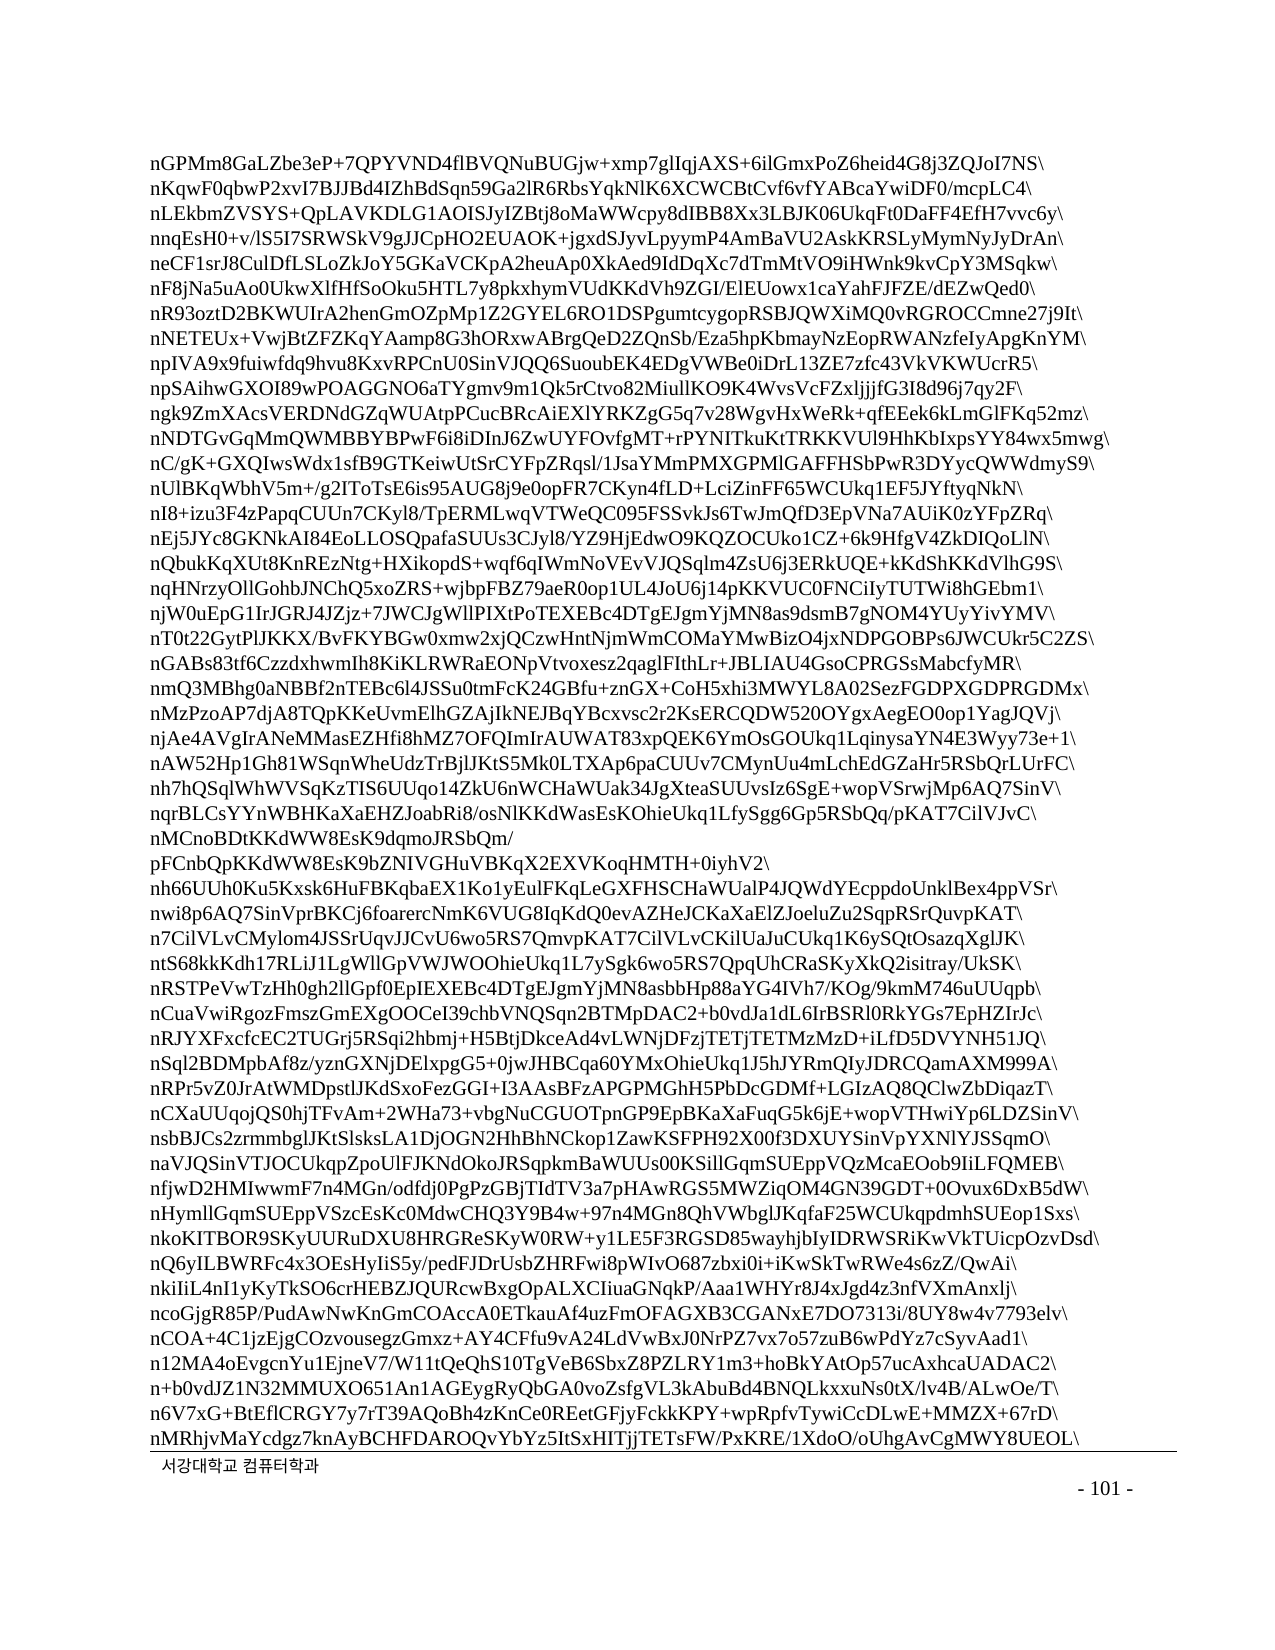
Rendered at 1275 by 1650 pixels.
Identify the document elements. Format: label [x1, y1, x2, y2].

text [150, 150, 1125, 1450]
